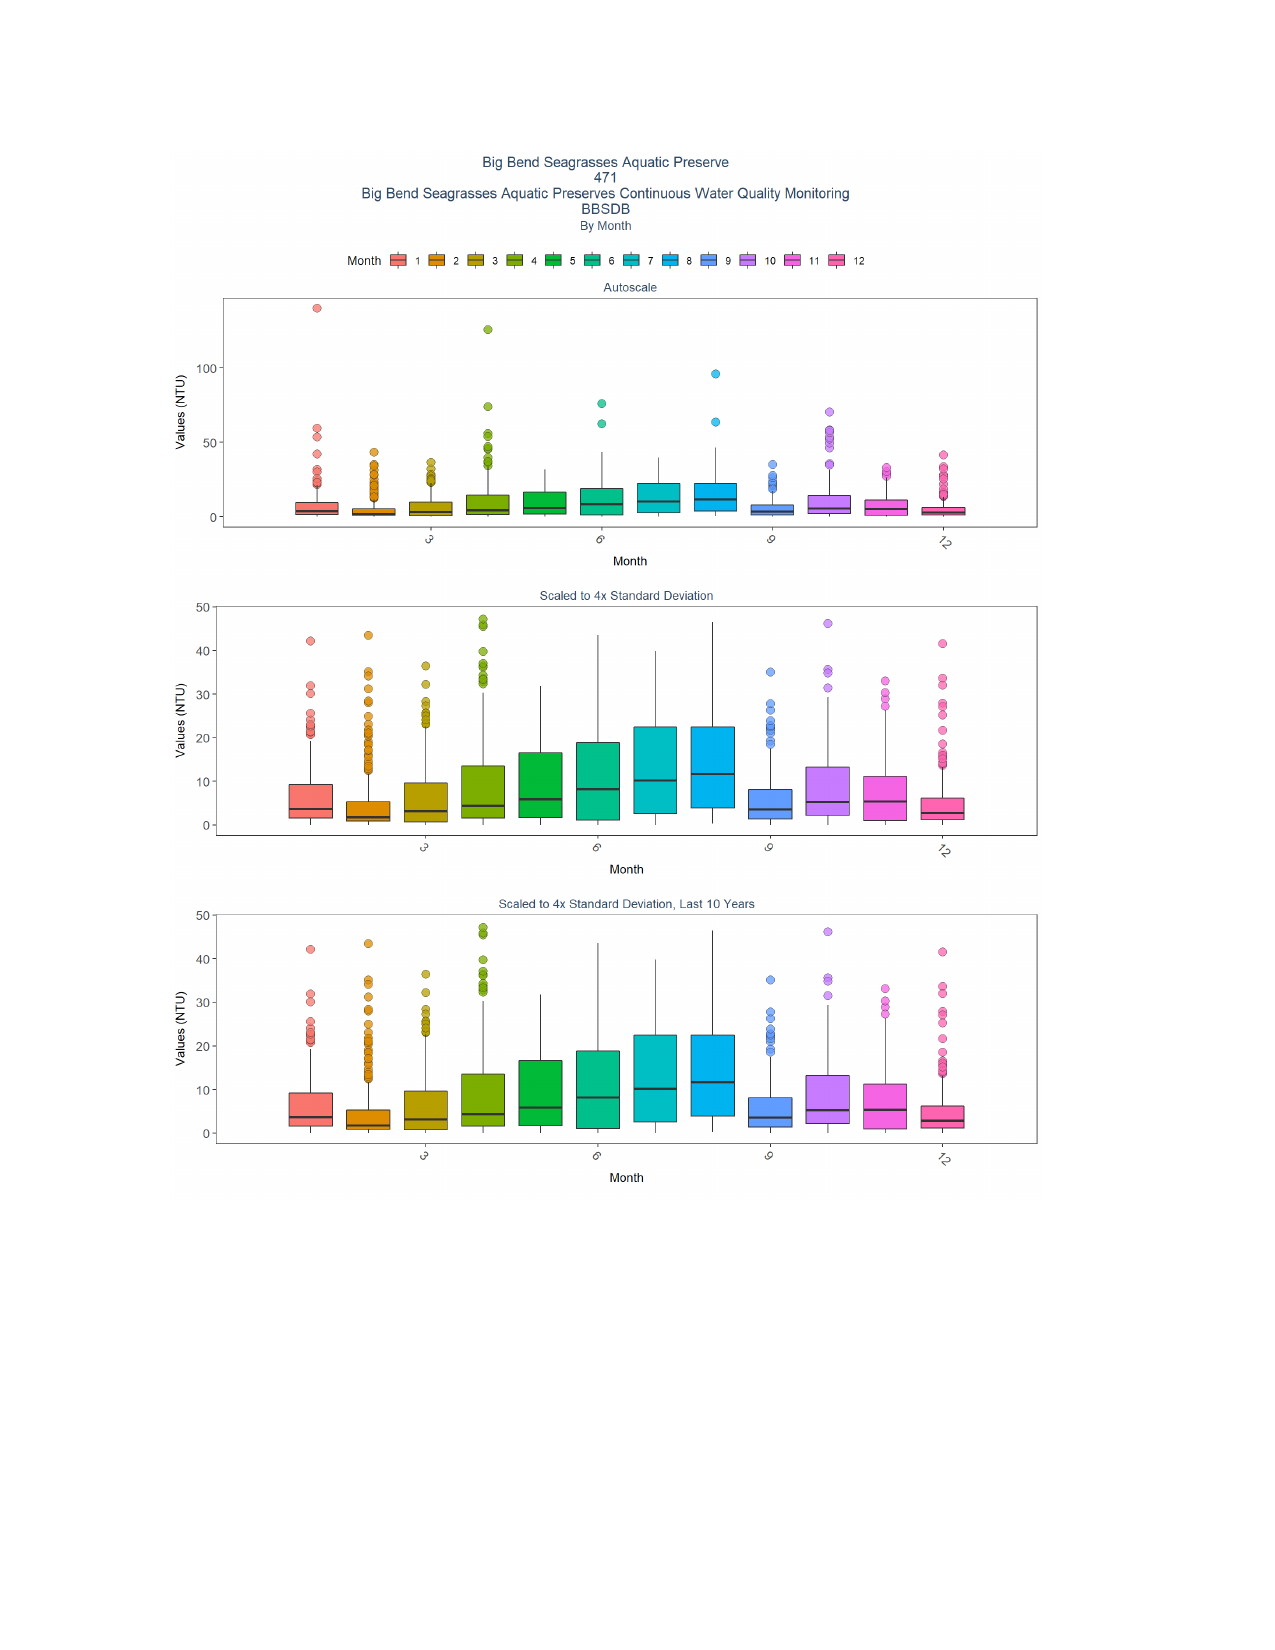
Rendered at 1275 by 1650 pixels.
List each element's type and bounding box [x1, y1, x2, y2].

picture [168, 150, 1044, 1200]
